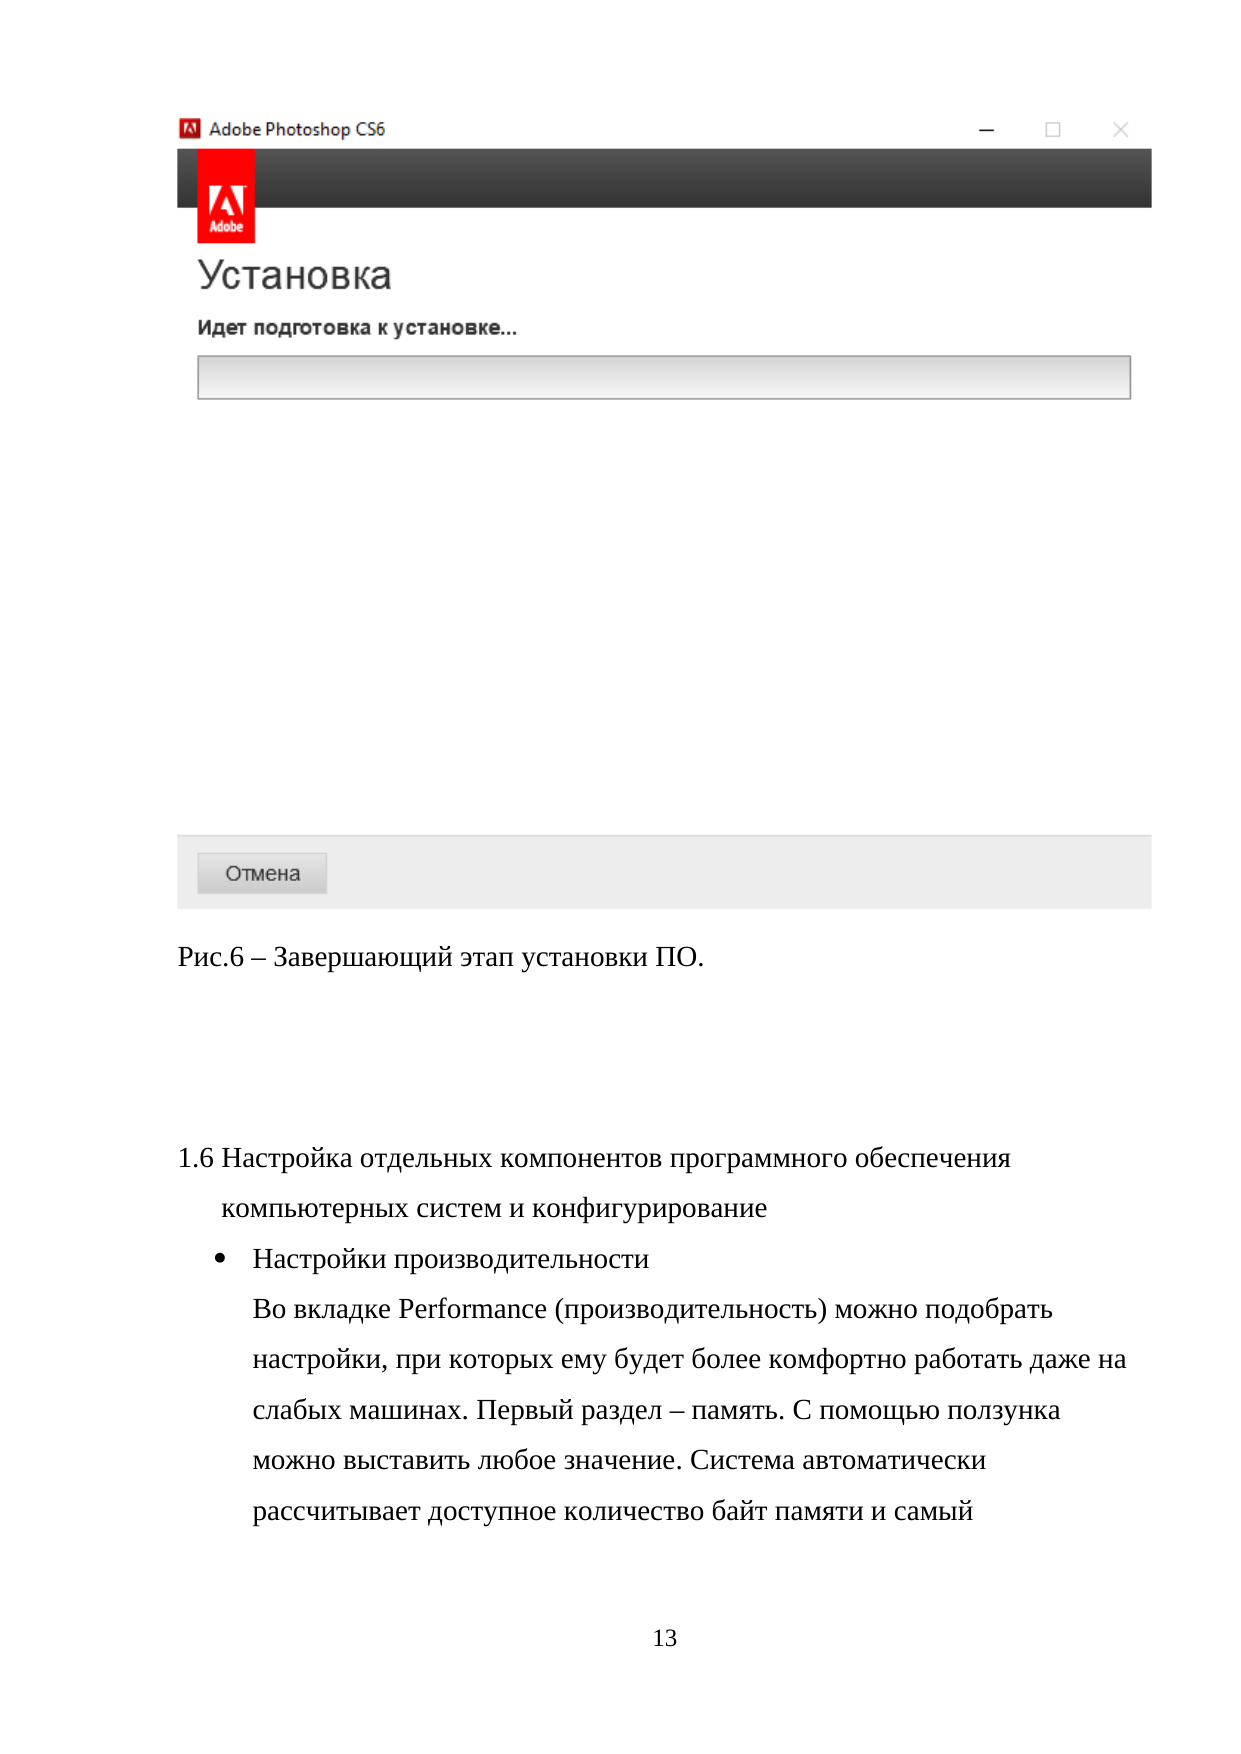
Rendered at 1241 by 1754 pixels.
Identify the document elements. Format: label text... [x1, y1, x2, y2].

text Рис.6 – Завершающий этап установки ПО. [177, 939, 1152, 973]
list Настройка отдельных компонентов программного обеспечения компьютерных систем и конфигурирование [177, 1140, 1139, 1224]
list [252, 1291, 1152, 1526]
picture [177, 118, 1152, 909]
list Настройки производительности [215, 1241, 1152, 1274]
